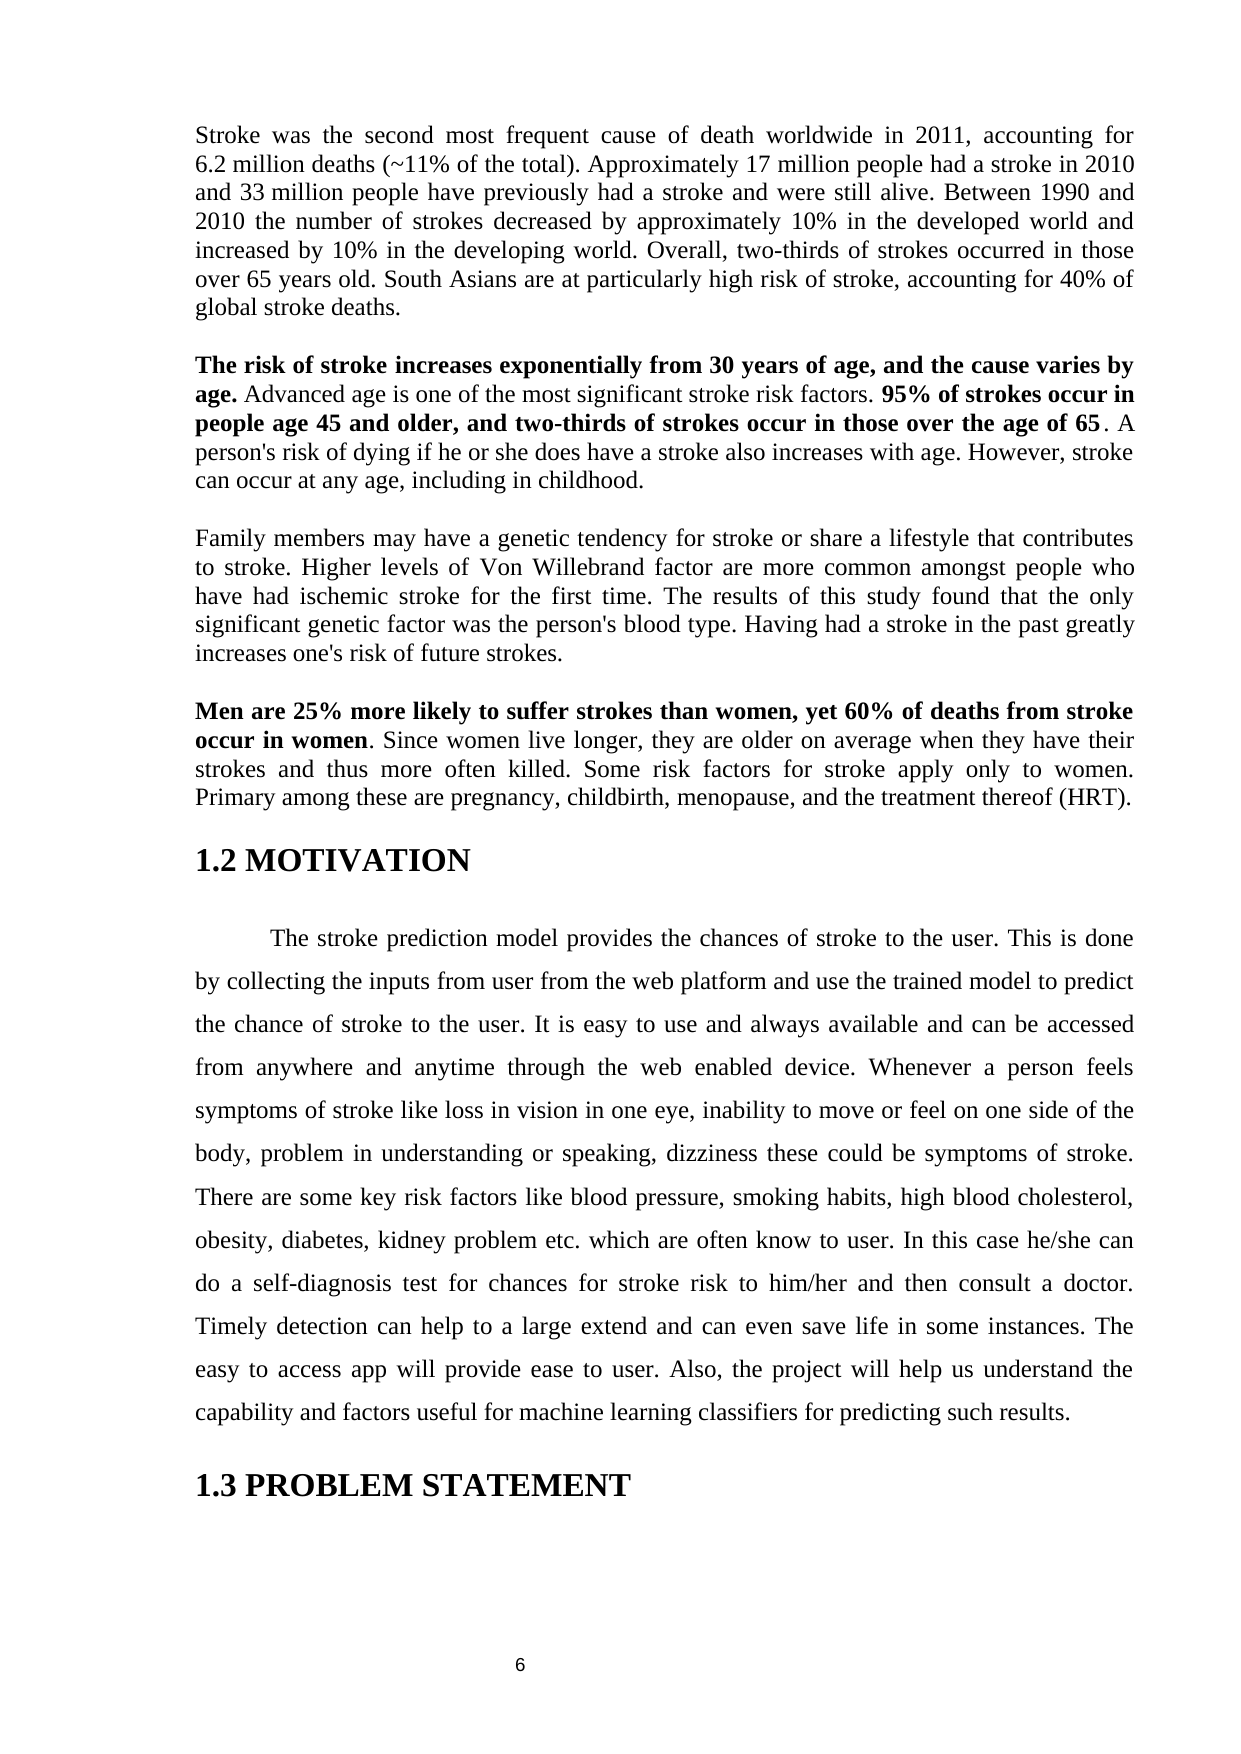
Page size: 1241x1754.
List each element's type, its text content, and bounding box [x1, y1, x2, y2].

text Family members may have a genetic tendency for stroke or share a lifestyle that contributes to stroke. Higher levels of Von Willebrand factor are more common amongst people who have had ischemic stroke for the first time. The results of this study found that the only significant genetic factor was the person's blood type. Having had a stroke in the past greatly increases one's risk of future strokes. [195, 523, 1135, 667]
text Men are 25% more likely to suffer strokes than women, yet 60% of deaths from stroke occur in women. Since women live longer, they are older on average when they have their strokes and thus more often killed. Some risk factors for stroke apply only to women. Primary among these are pregnancy, childbirth, menopause, and the treatment thereof (HRT). [195, 696, 1135, 811]
text The stroke prediction model provides the chances of stroke to the user. This is done by collecting the inputs from user from the web platform and use the trained model to predict the chance of stroke to the user. It is easy to use and always available and can be accessed from anywhere and anytime through the web enabled device. Whenever a person feels symptoms of stroke like loss in vision in one eye, inability to move or feel on one side of the body, problem in understanding or speaking, dizziness these could be symptoms of stroke. There are some key risk factors like blood pressure, smoking habits, high blood cholesterol, obesity, diabetes, kidney problem etc. which are often know to user. In this case he/she can do a self-diagnosis test for chances for stroke risk to him/her and then consult a doctor. Timely detection can help to a large extend and can even save life in some instances. The easy to access app will provide ease to user. Also, the project will help us understand the capability and factors useful for machine learning classifiers for predicting such results. [195, 923, 1135, 1426]
text 1.3 PROBLEM STATEMENT [195, 1465, 1135, 1504]
text 1.2 MOTIVATION [195, 840, 1135, 879]
text Stroke was the second most frequent cause of death worldwide in 2011, accounting for 6.2 million deaths (~11% of the total). Approximately 17 million people had a stroke in 2010 and 33 million people have previously had a stroke and were still alive. Between 1990 and 2010 the number of strokes decreased by approximately 10% in the developed world and increased by 10% in the developing world. Overall, two-thirds of strokes occurred in those over 65 years old. South Asians are at particularly high risk of stroke, accounting for 40% of global stroke deaths. [195, 120, 1135, 321]
text The risk of stroke increases exponentially from 30 years of age, and the cause varies by age. Advanced age is one of the most significant stroke risk factors. 95% of strokes occur in people age 45 and older, and two-thirds of strokes occur in those over the age of 65. A person's risk of dying if he or she does have a stroke also increases with age. However, stroke can occur at any age, including in childhood. [195, 350, 1135, 494]
